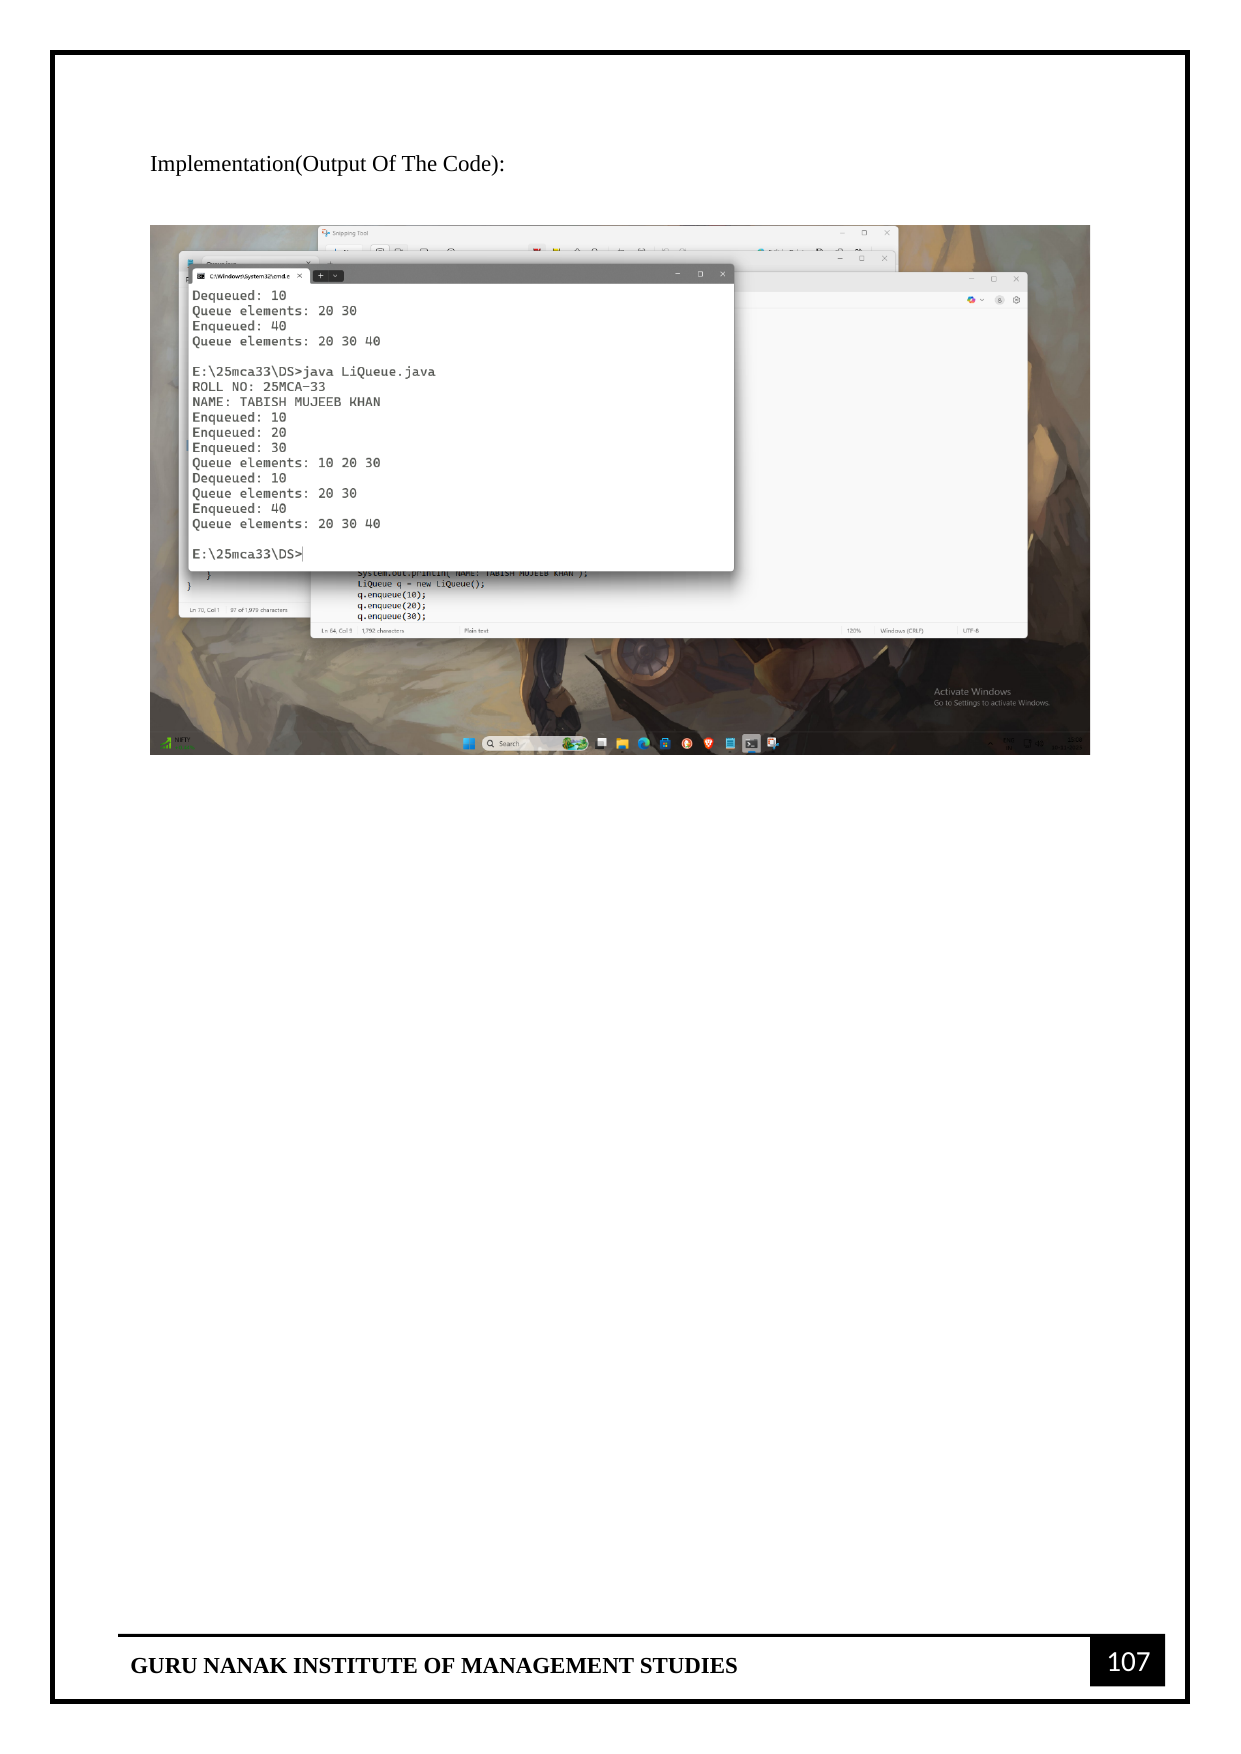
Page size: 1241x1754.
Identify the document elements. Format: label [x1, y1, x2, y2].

picture [150, 225, 1091, 755]
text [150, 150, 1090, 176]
